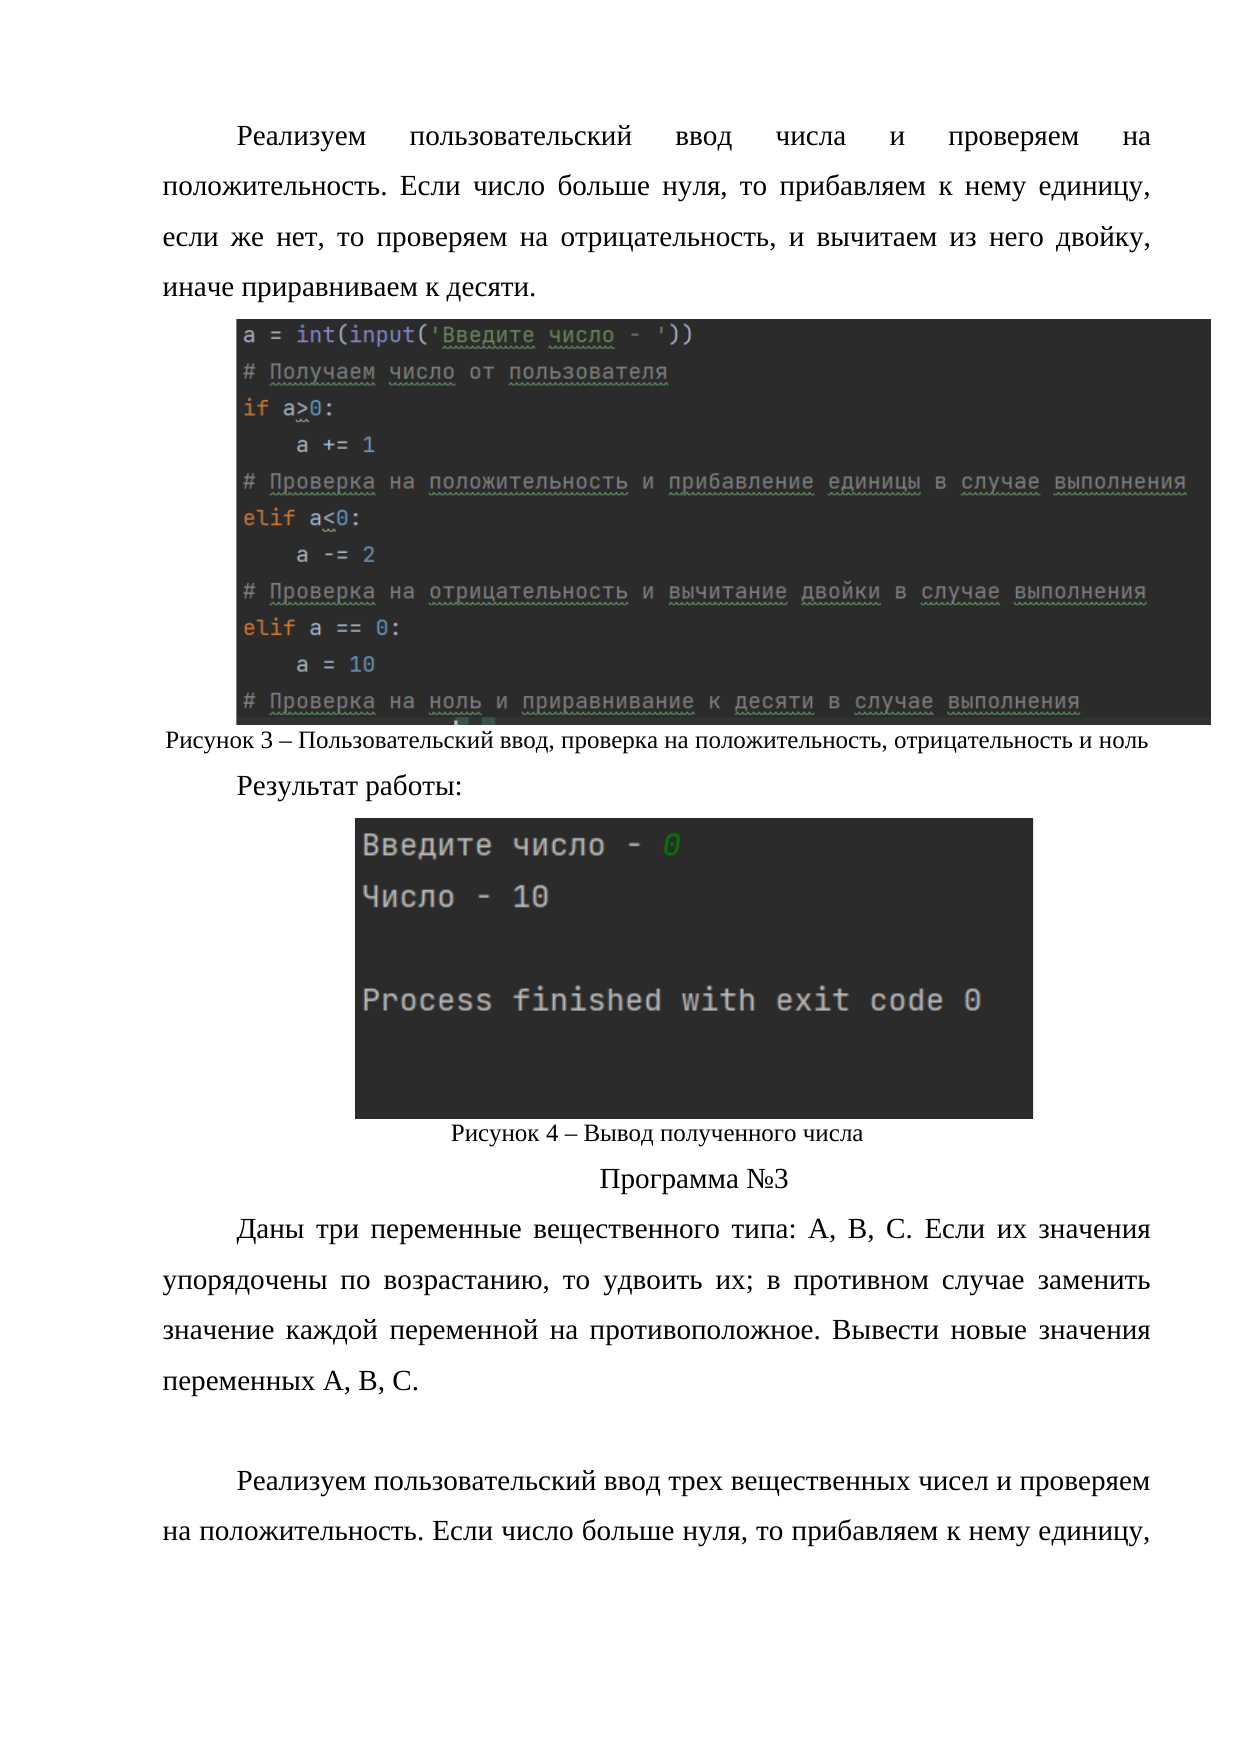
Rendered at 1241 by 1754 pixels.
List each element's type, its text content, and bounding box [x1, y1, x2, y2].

picture [355, 818, 1034, 1119]
text Реализуем пользовательский ввод числа и проверяем на положительность. Если число больше нуля, то прибавляем к нему единицу, если же нет, то проверяем на отрицательность, и вычитаем из него двойку, иначе приравниваем к десяти. [162, 118, 1152, 303]
text Даны три переменные вещественного типа: A, B, C. Если их значения упорядочены по возрастанию, то удвоить их; в противном случае заменить значение каждой переменной на противоположное. Вывести новые значения переменных A, B, C. [162, 1212, 1152, 1396]
text Рисунок – Пользовательский ввод, проверка на положительность, отрицательность и ноль [162, 725, 1152, 753]
text Программа №3 [162, 1161, 1152, 1195]
text Рисунок – Вывод полученного числа [162, 1118, 1152, 1147]
picture [236, 319, 1211, 725]
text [162, 1463, 1152, 1547]
text Результат работы: [162, 768, 1152, 801]
